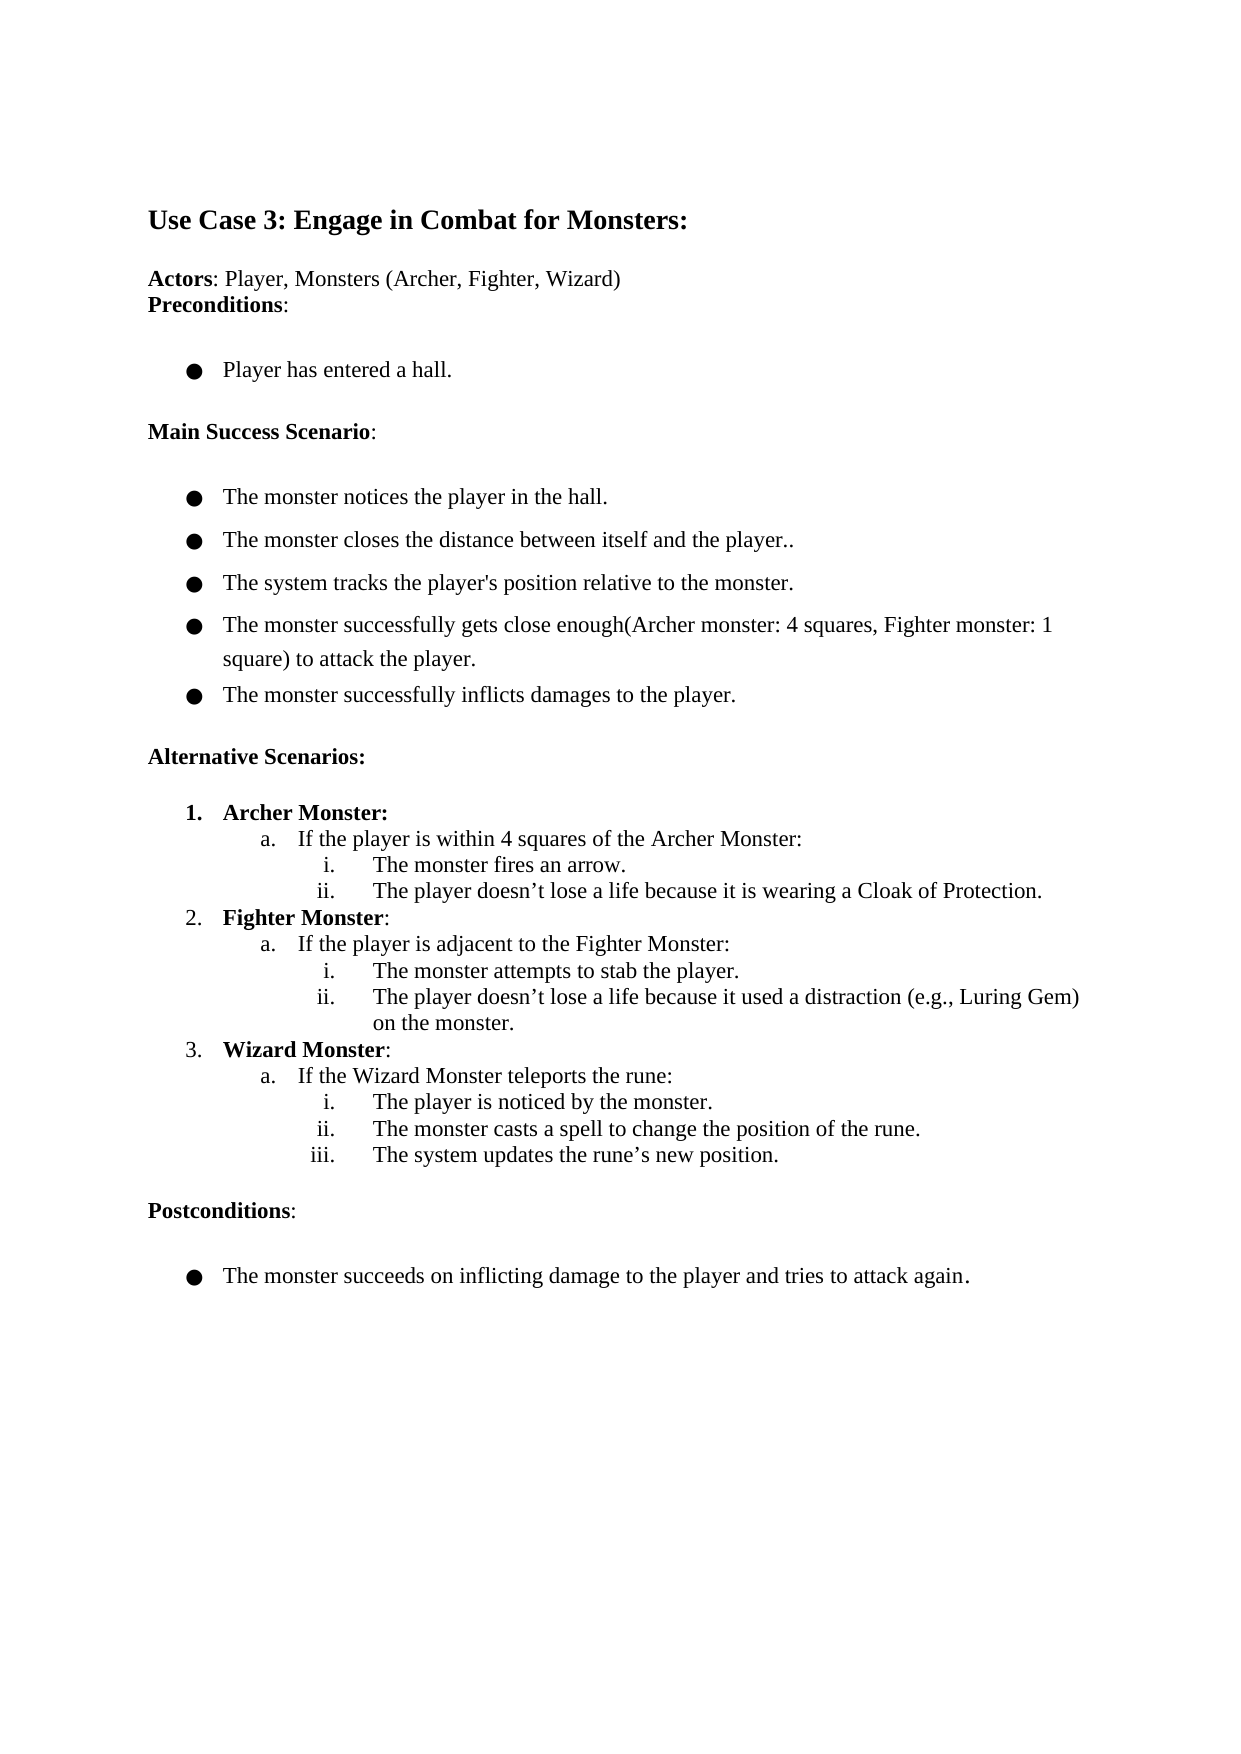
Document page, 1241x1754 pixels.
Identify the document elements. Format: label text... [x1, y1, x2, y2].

list Player has entered a hall. [185, 347, 1093, 389]
list Wizard Monster: [185, 1036, 1093, 1062]
list The monster succeeds on inflicting damage to the player and tries to attack again. [185, 1252, 1093, 1295]
list The monster attempts to stab the player. [335, 957, 1093, 983]
text Postconditions: [148, 1197, 1093, 1223]
text Alternative Scenarios: [148, 743, 1093, 769]
list The system updates the rune’s new position. [335, 1141, 1093, 1167]
list The monster fires an arrow. [335, 851, 1093, 878]
list The player doesn’t lose a life because it used a distraction (e.g., Luring Gem) on the monster. [335, 983, 1093, 1036]
list The player doesn’t lose a life because it is wearing a Cloak of Protection. [335, 878, 1093, 904]
list If the Wizard Monster teleports the rune: [260, 1062, 1093, 1088]
list If the player is adjacent to the Fighter Monster: [260, 930, 1093, 957]
list The monster closes the distance between itself and the player.. [185, 517, 1093, 559]
list Archer Monster: [185, 798, 1093, 825]
list Fighter Monster: [185, 904, 1093, 930]
text Use Case 3: Engage in Combat for Monsters: [148, 203, 1093, 236]
list The player is noticed by the monster. [335, 1088, 1093, 1115]
list The monster notices the player in the hall. [185, 474, 1093, 517]
list The monster successfully gets close enough(Archer monster: 4 squares, Fighter monster: 1 square) to attack the player. [185, 602, 1093, 671]
text Main Success Scenario: [148, 418, 1093, 445]
list The system tracks the player's position relative to the monster. [185, 559, 1093, 602]
text Actors: Player, Monsters (Archer, Fighter, Wizard) Preconditions: [148, 265, 1093, 317]
list The monster casts a spell to change the position of the rune. [335, 1115, 1093, 1141]
list If the player is within 4 squares of the Archer Monster: [260, 825, 1093, 851]
list The monster successfully inflicts damages to the player. [185, 671, 1093, 714]
